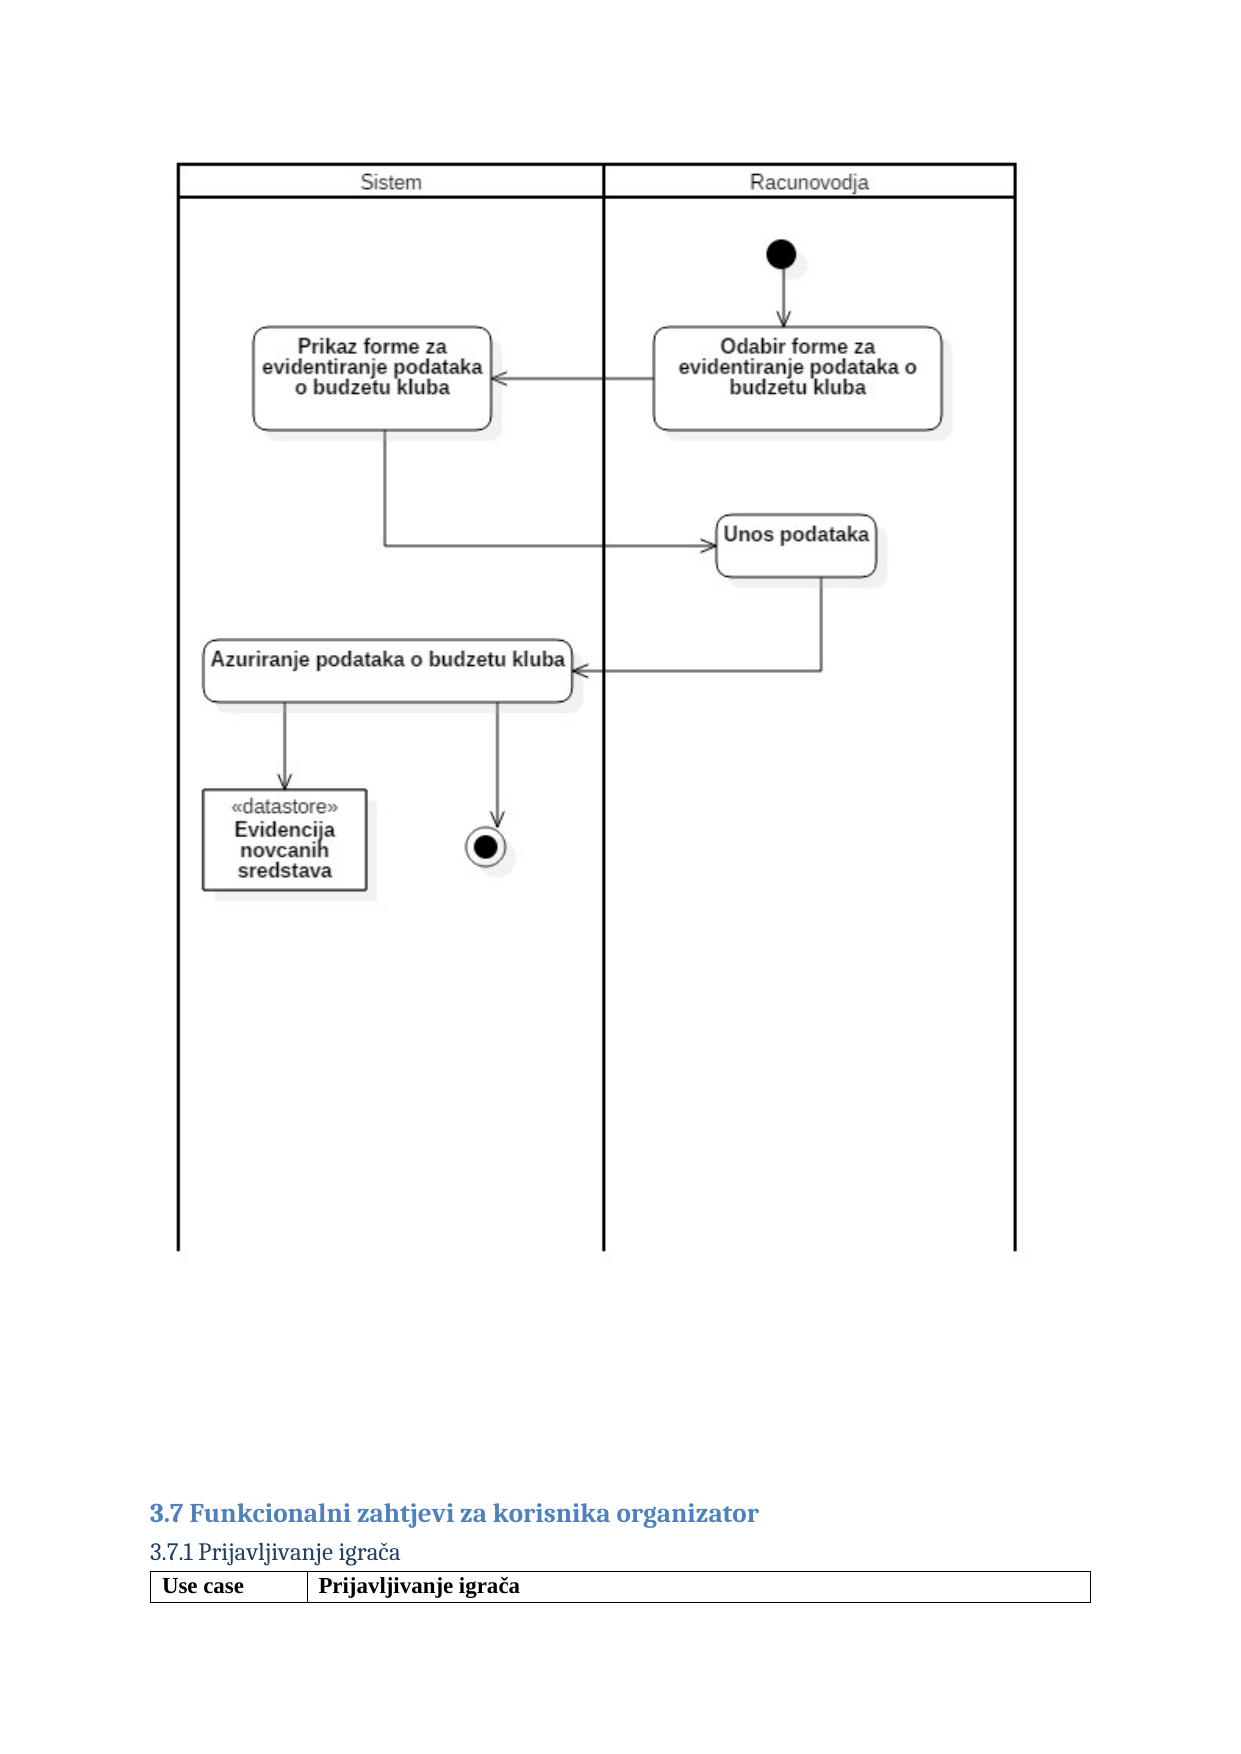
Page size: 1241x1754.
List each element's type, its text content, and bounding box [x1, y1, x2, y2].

subtitle 3.7 Funkcionalni zahtjevi za korisnika organizator [150, 1498, 1090, 1529]
subtitle 3.7.1 Prijavljivanje igrača [150, 1538, 1090, 1567]
table_header Use case Name [151, 1572, 307, 1602]
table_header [308, 1572, 1090, 1602]
picture [163, 150, 1078, 1314]
